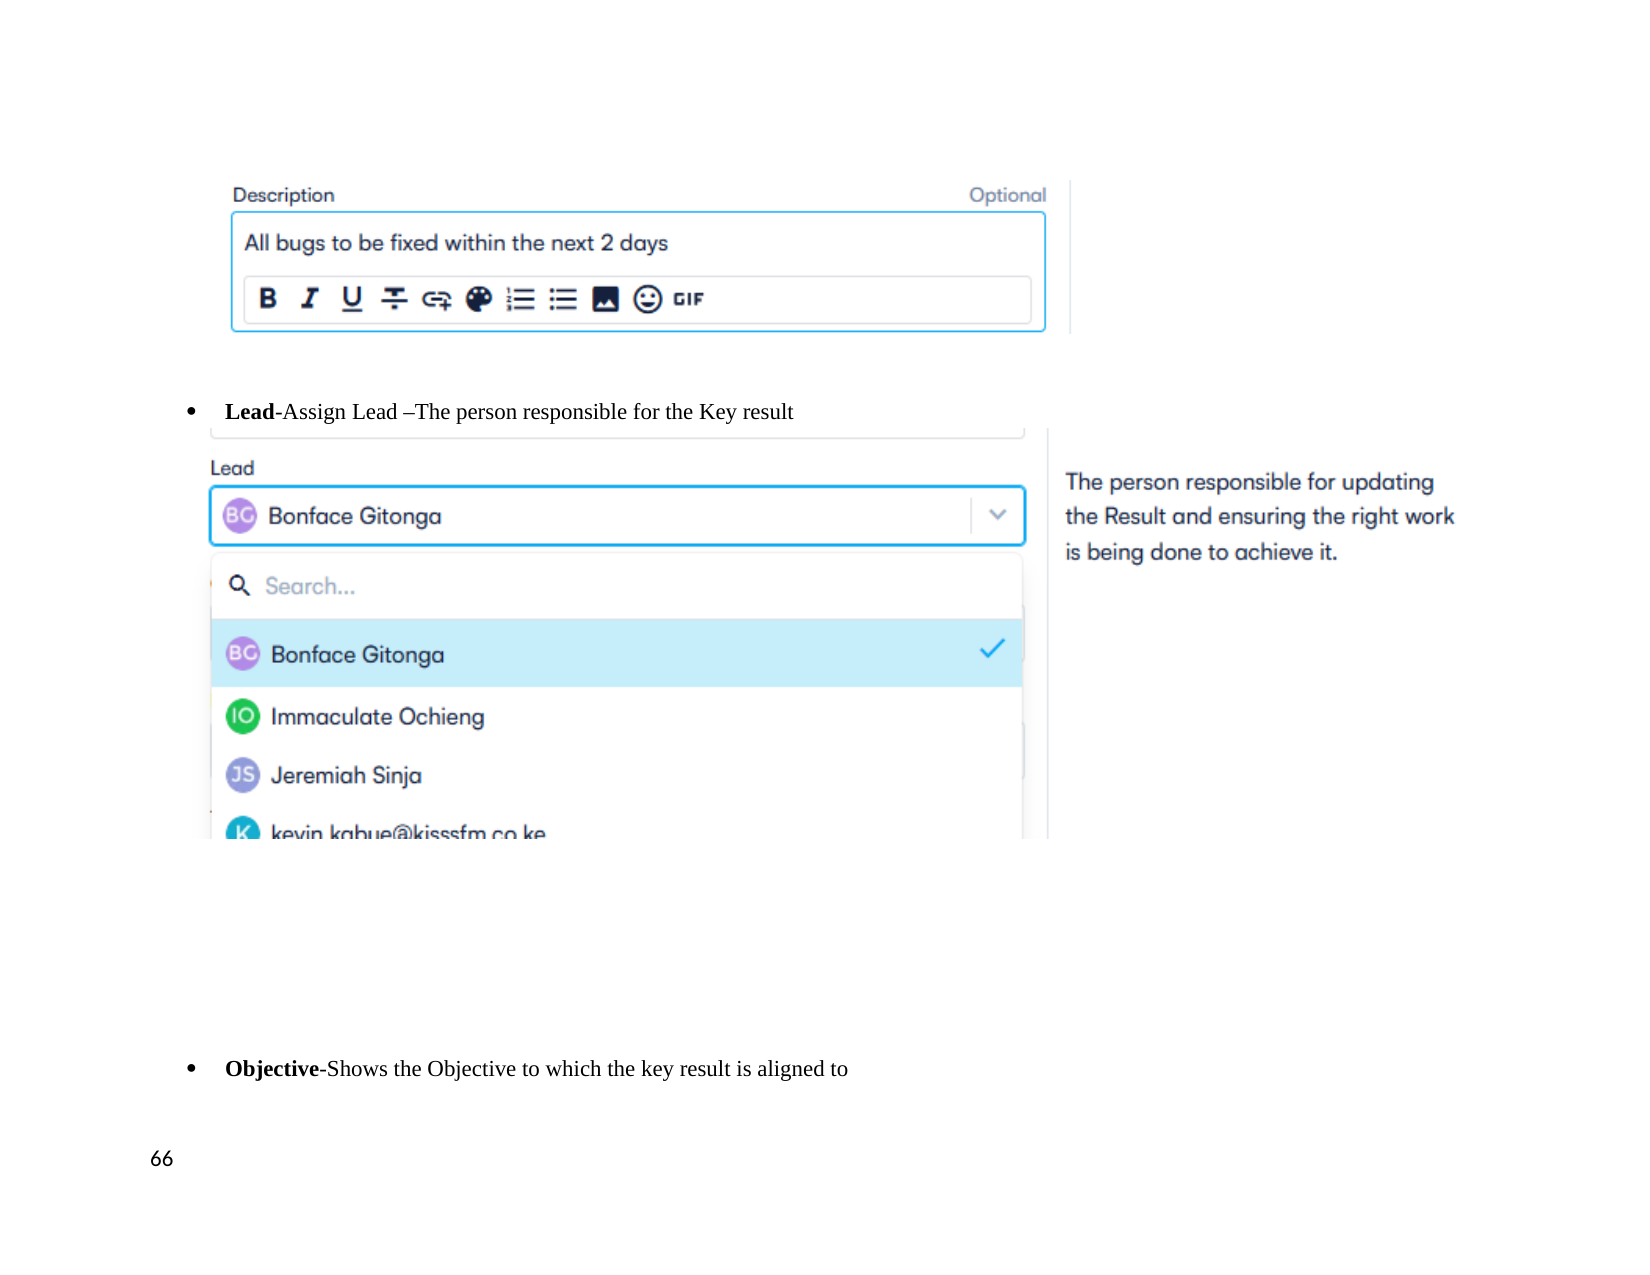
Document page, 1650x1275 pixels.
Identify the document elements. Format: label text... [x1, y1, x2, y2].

list Objective-Shows the Objective to which the key result is aligned to [187, 1055, 1500, 1081]
list Lead-Assign Lead –The person responsible for the Key result [187, 398, 1500, 424]
picture [187, 428, 1493, 839]
picture [225, 180, 1090, 334]
